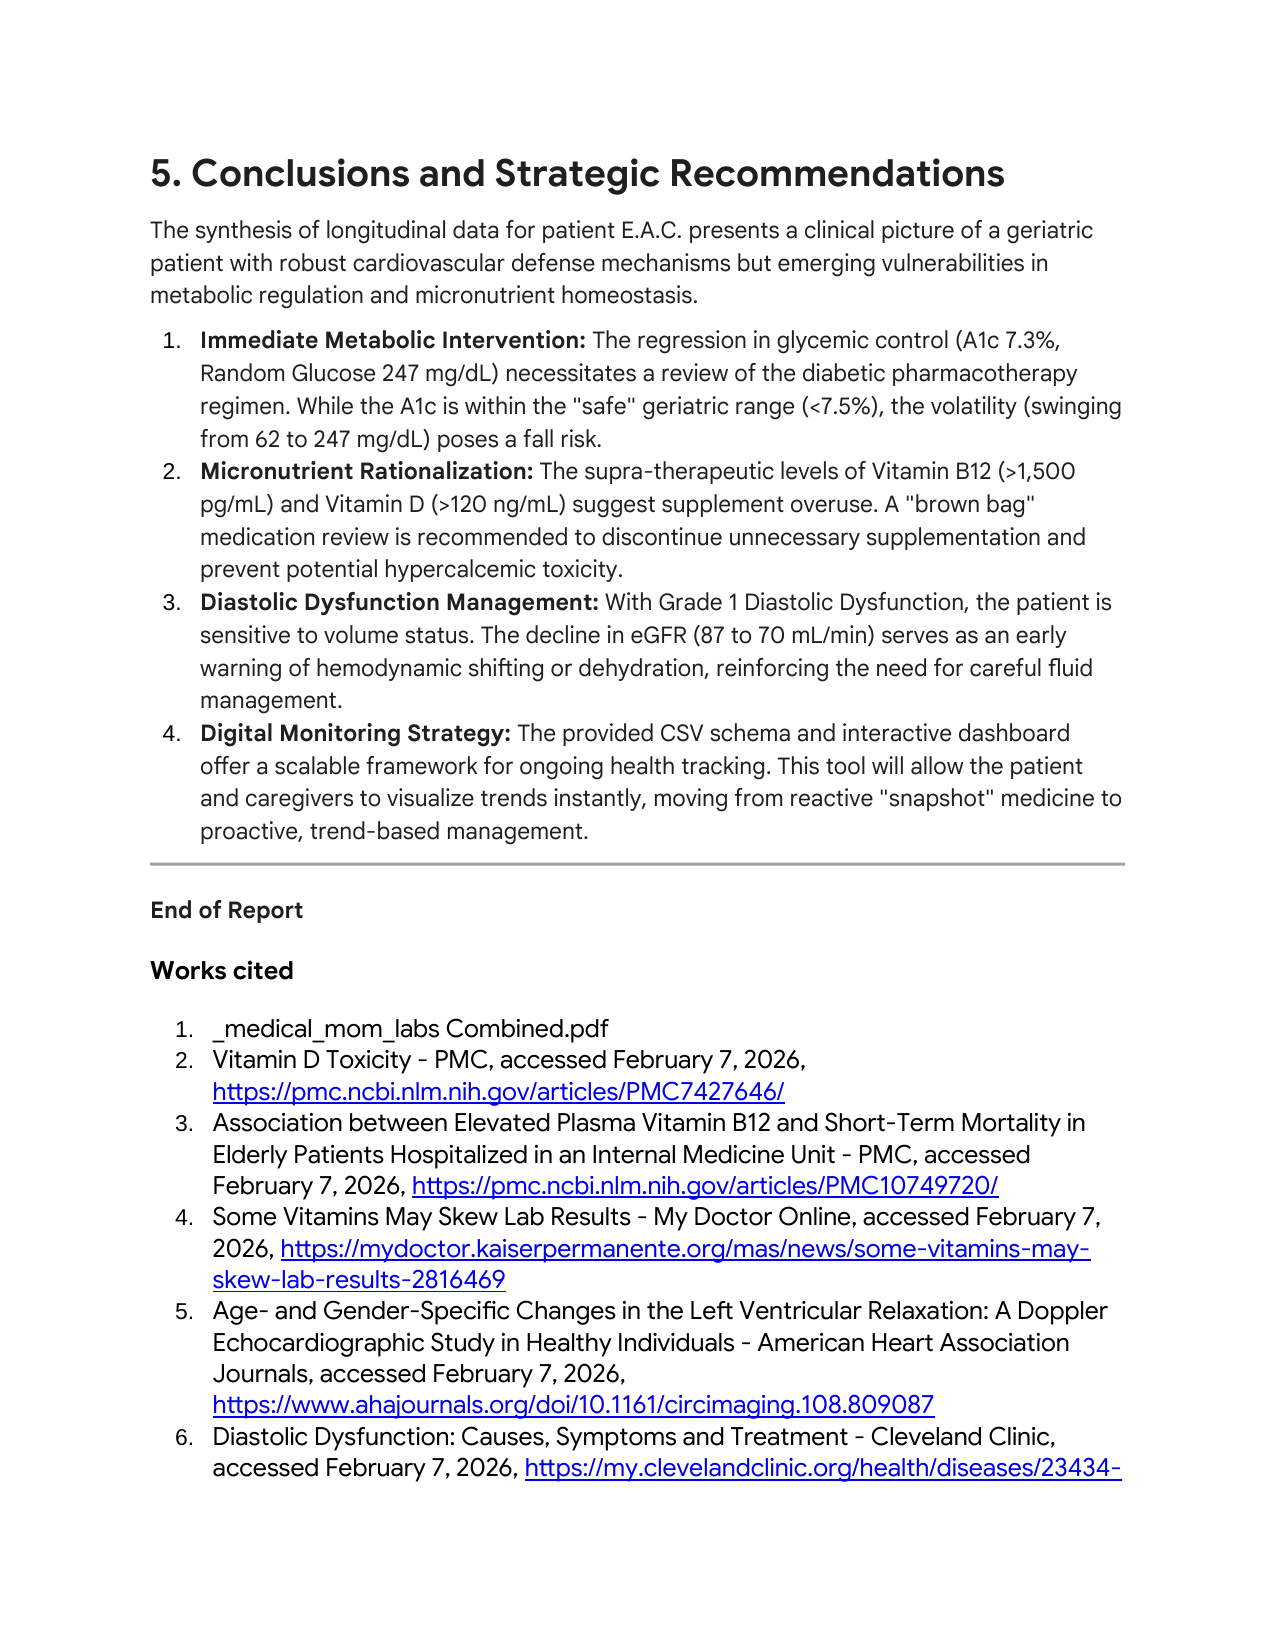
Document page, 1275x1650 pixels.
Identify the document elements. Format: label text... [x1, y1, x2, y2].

list Some Vitamins May Skew Lab Results - My Doctor Online, accessed February 7, 2026, https://mydoctor.kaiserpermanente.org/mas/news/some-vitamins-may-skew-lab-results-2816469 [175, 1202, 1125, 1296]
text End of Report [150, 866, 1125, 925]
subtitle Works cited [150, 956, 1125, 987]
list Association between Elevated Plasma Vitamin B12 and Short-Term Mortality in Elderly Patients Hospitalized in an Internal Medicine Unit - PMC, accessed February 7, 2026, https://pmc.ncbi.nlm.nih.gov/articles/PMC10749720/ [175, 1107, 1125, 1202]
text The synthesis of longitudinal data for patient E.A.C. presents a clinical picture of a geriatric patient with robust cardiovascular defense mechanisms but emerging vulnerabilities in metabolic regulation and micronutrient homeostasis. [150, 216, 1125, 310]
list Micronutrient Rationalization: The supra-therapeutic levels of Vitamin B12 (>1,500 pg/mL) and Vitamin D (>120 ng/mL) suggest supplement overuse. A "brown bag" medication review is recommended to discontinue unnecessary supplementation and prevent potential hypercalcemic toxicity. [162, 457, 1125, 584]
list _medical_mom_labs Combined.pdf [175, 1013, 1125, 1045]
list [175, 1421, 1125, 1484]
subtitle 5. Conclusions and Strategic Recommendations [150, 150, 1125, 197]
list Age- and Gender-Specific Changes in the Left Ventricular Relaxation: A Doppler Echocardiographic Study in Healthy Individuals - American Heart Association Journals, accessed February 7, 2026, https://www.ahajournals.org/doi/10.1161/circimaging.108.809087 [175, 1296, 1125, 1421]
list Vitamin D Toxicity - PMC, accessed February 7, 2026, https://pmc.ncbi.nlm.nih.gov/articles/PMC7427646/ [175, 1045, 1125, 1107]
list Digital Monitoring Strategy: The provided CSV schema and interactive dashboard offer a scalable framework for ongoing health tracking. This tool will allow the patient and caregivers to visualize trends instantly, moving from reactive "snapshot" medicine to proactive, trend-based management. [162, 719, 1125, 846]
list Diastolic Dysfunction Management: With Grade 1 Diastolic Dysfunction, the patient is sensitive to volume status. The decline in eGFR (87 to 70 mL/min) serves as an early warning of hemodynamic shifting or dehydration, reinforcing the need for careful fluid management. [162, 588, 1125, 715]
list Immediate Metabolic Intervention: The regression in glycemic control (A1c 7.3%, Random Glucose 247 mg/dL) necessitates a review of the diabetic pharmacotherapy regimen. While the A1c is within the "safe" geriatric range (<7.5%), the volatility (swinging from 62 to 247 mg/dL) poses a fall risk. [162, 327, 1125, 453]
